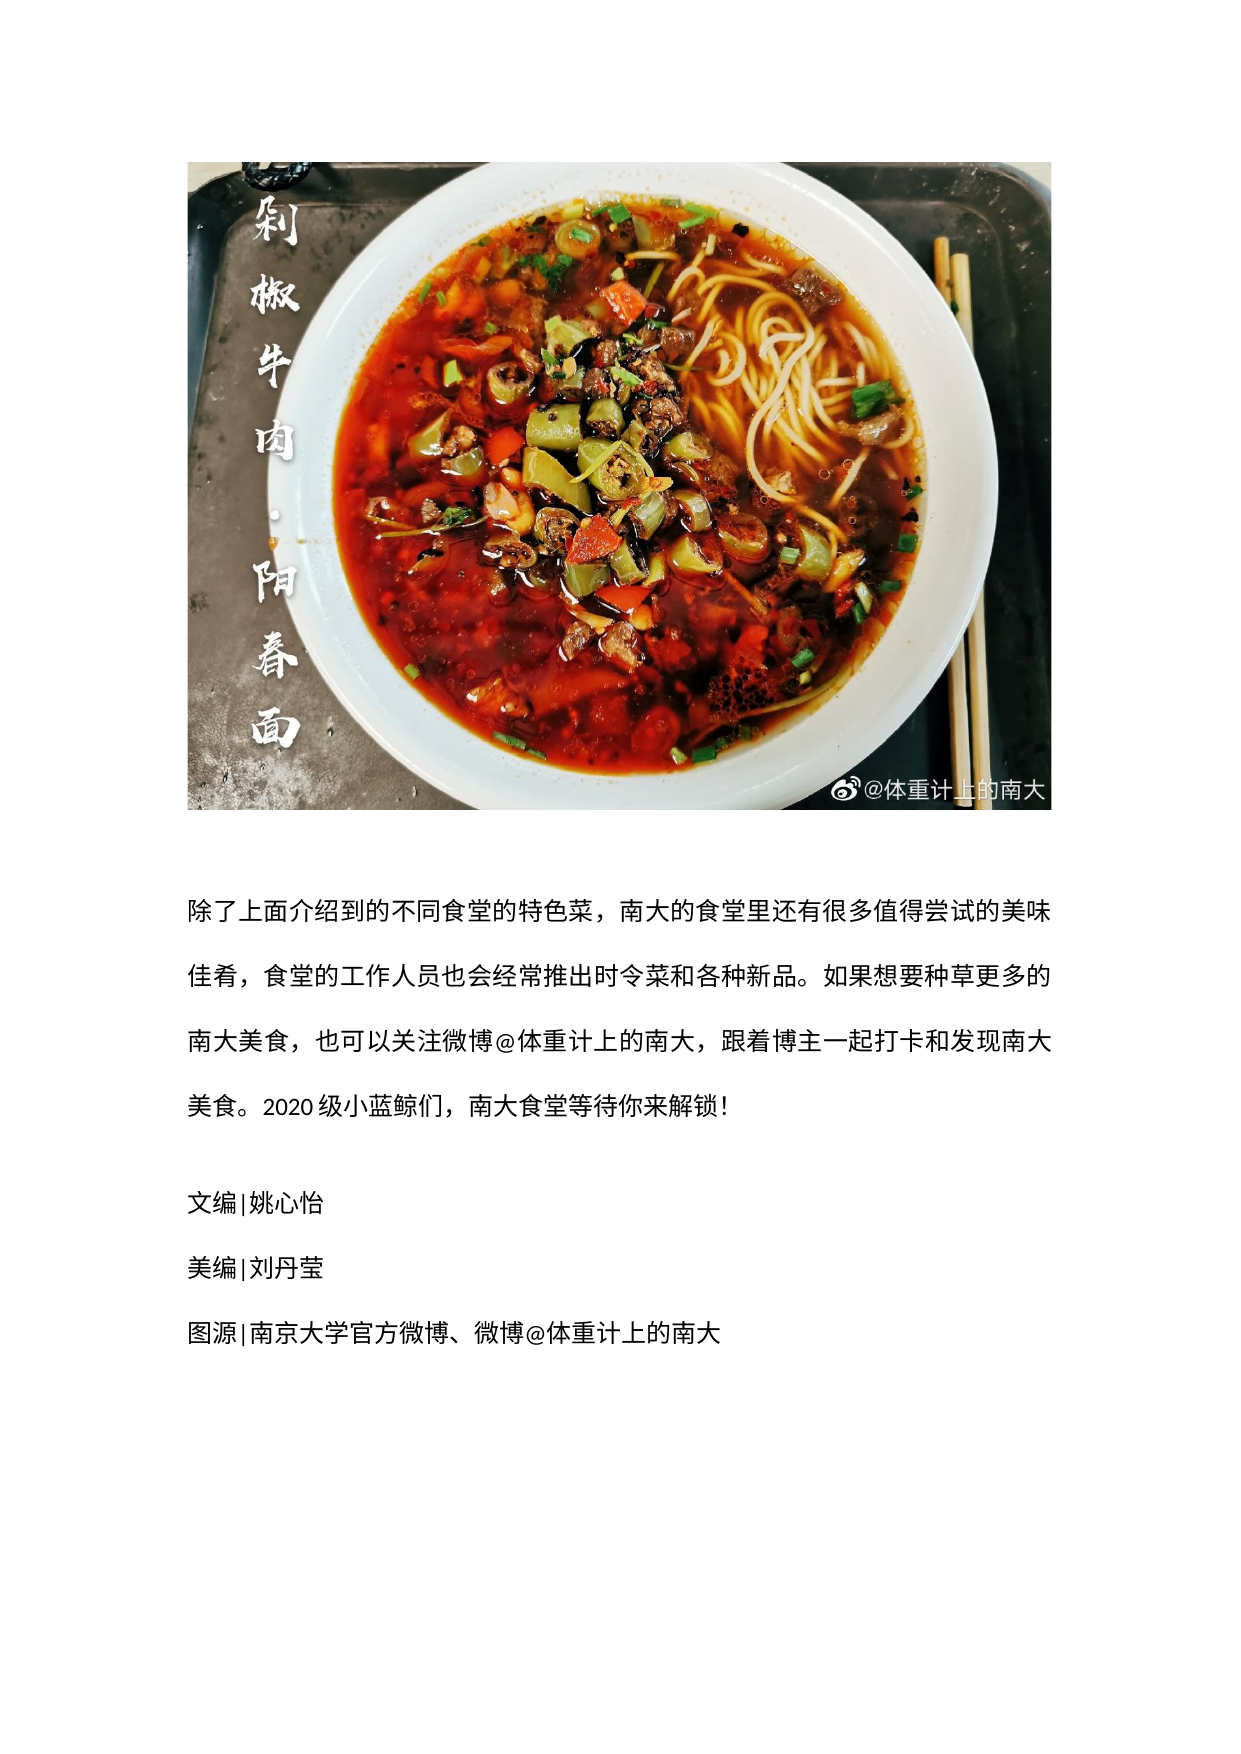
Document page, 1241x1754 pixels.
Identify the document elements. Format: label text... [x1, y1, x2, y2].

picture [187, 162, 1052, 810]
text 文编|姚心怡 [187, 1169, 1053, 1234]
text 图源|南京大学官方微博、微博@体重计上的南大 [187, 1299, 1053, 1364]
text 美编|刘丹莹 [187, 1234, 1053, 1299]
text 除了上面介绍到的不同食堂的特色菜，南大的食堂里还有很多值得尝试的美味佳肴，食堂的工作人员也会经常推出时令菜和各种新品。如果想要种草更多的南大美食，也可以关注微博@体重计上的南大，跟着博主一起打卡和发现南大美食。2020级小蓝鲸们，南大食堂等待你来解锁！ [187, 877, 1053, 1137]
